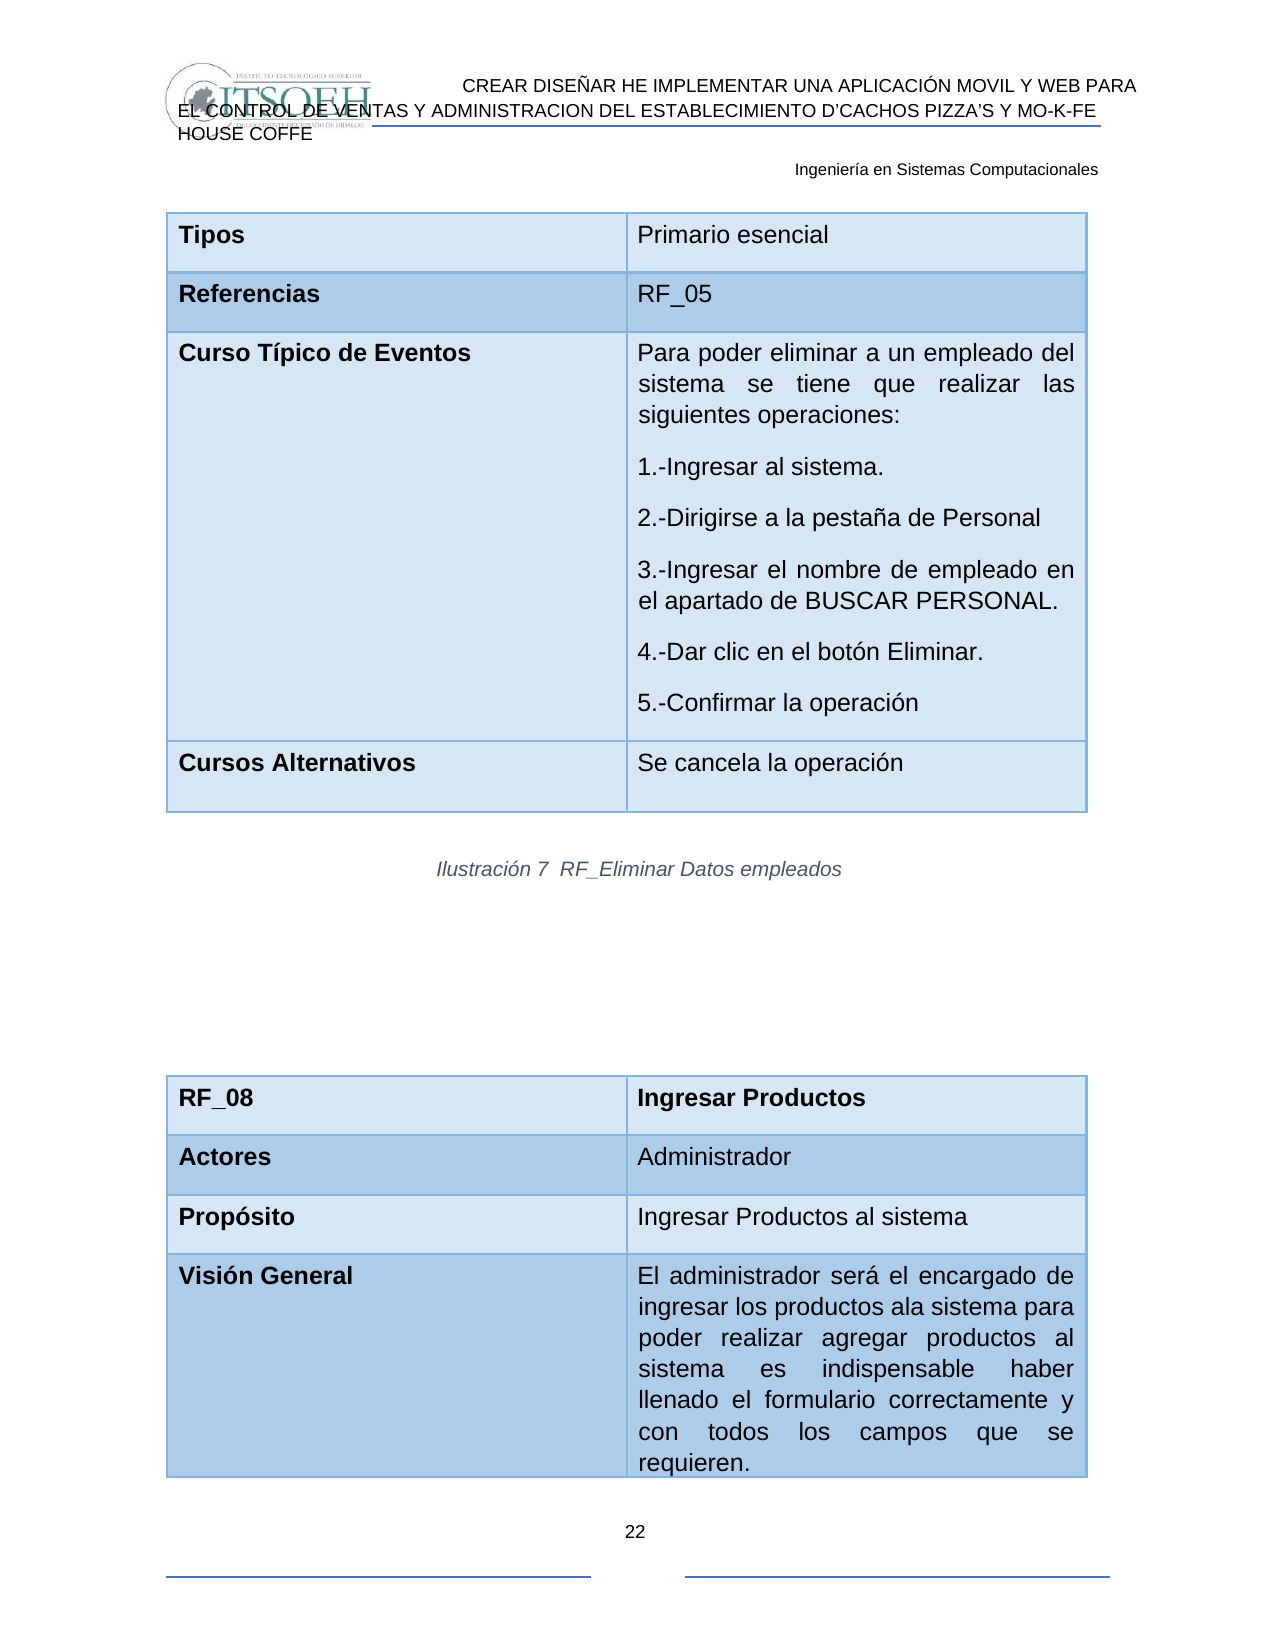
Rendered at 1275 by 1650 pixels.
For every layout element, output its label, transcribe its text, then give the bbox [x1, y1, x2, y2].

table_cell Tipos [168, 214, 626, 271]
table_cell Curso Típico de Eventos [168, 333, 626, 740]
table_header Ingresar Productos [628, 1077, 1085, 1134]
table_cell Propósito [168, 1196, 626, 1253]
table_cell Administrador [628, 1136, 1085, 1194]
picture [194, 128, 203, 139]
text Ilustración 7 RF_Eliminar Datos empleados [177, 857, 1103, 881]
table_cell Ingresar Productos al sistema [628, 1196, 1085, 1253]
table_cell RF_05 [628, 274, 1085, 331]
table_cell Se cancela la operación [628, 742, 1085, 811]
picture [265, 128, 274, 139]
table_header RF_08 [168, 1077, 626, 1134]
table_cell Para poder eliminar a un empleado del sistema se tiene que realizar las siguientes operaciones: 1.-Ingresar al sistema. 2.-Dirigirse a la pestaña de Personal 3.-Ingresar el nombre de empleado en el apartado de BUSCAR PERSONAL. 4.-Dar clic en el botón Eliminar. 5.-Confirmar la operación [628, 333, 1085, 740]
picture [164, 61, 372, 139]
table_cell Cursos Alternativos [168, 742, 626, 811]
table_cell Actores [168, 1136, 626, 1194]
table_cell Visión General [168, 1255, 626, 1476]
table_cell Referencias [168, 274, 626, 331]
table_cell Primario esencial [628, 214, 1085, 271]
